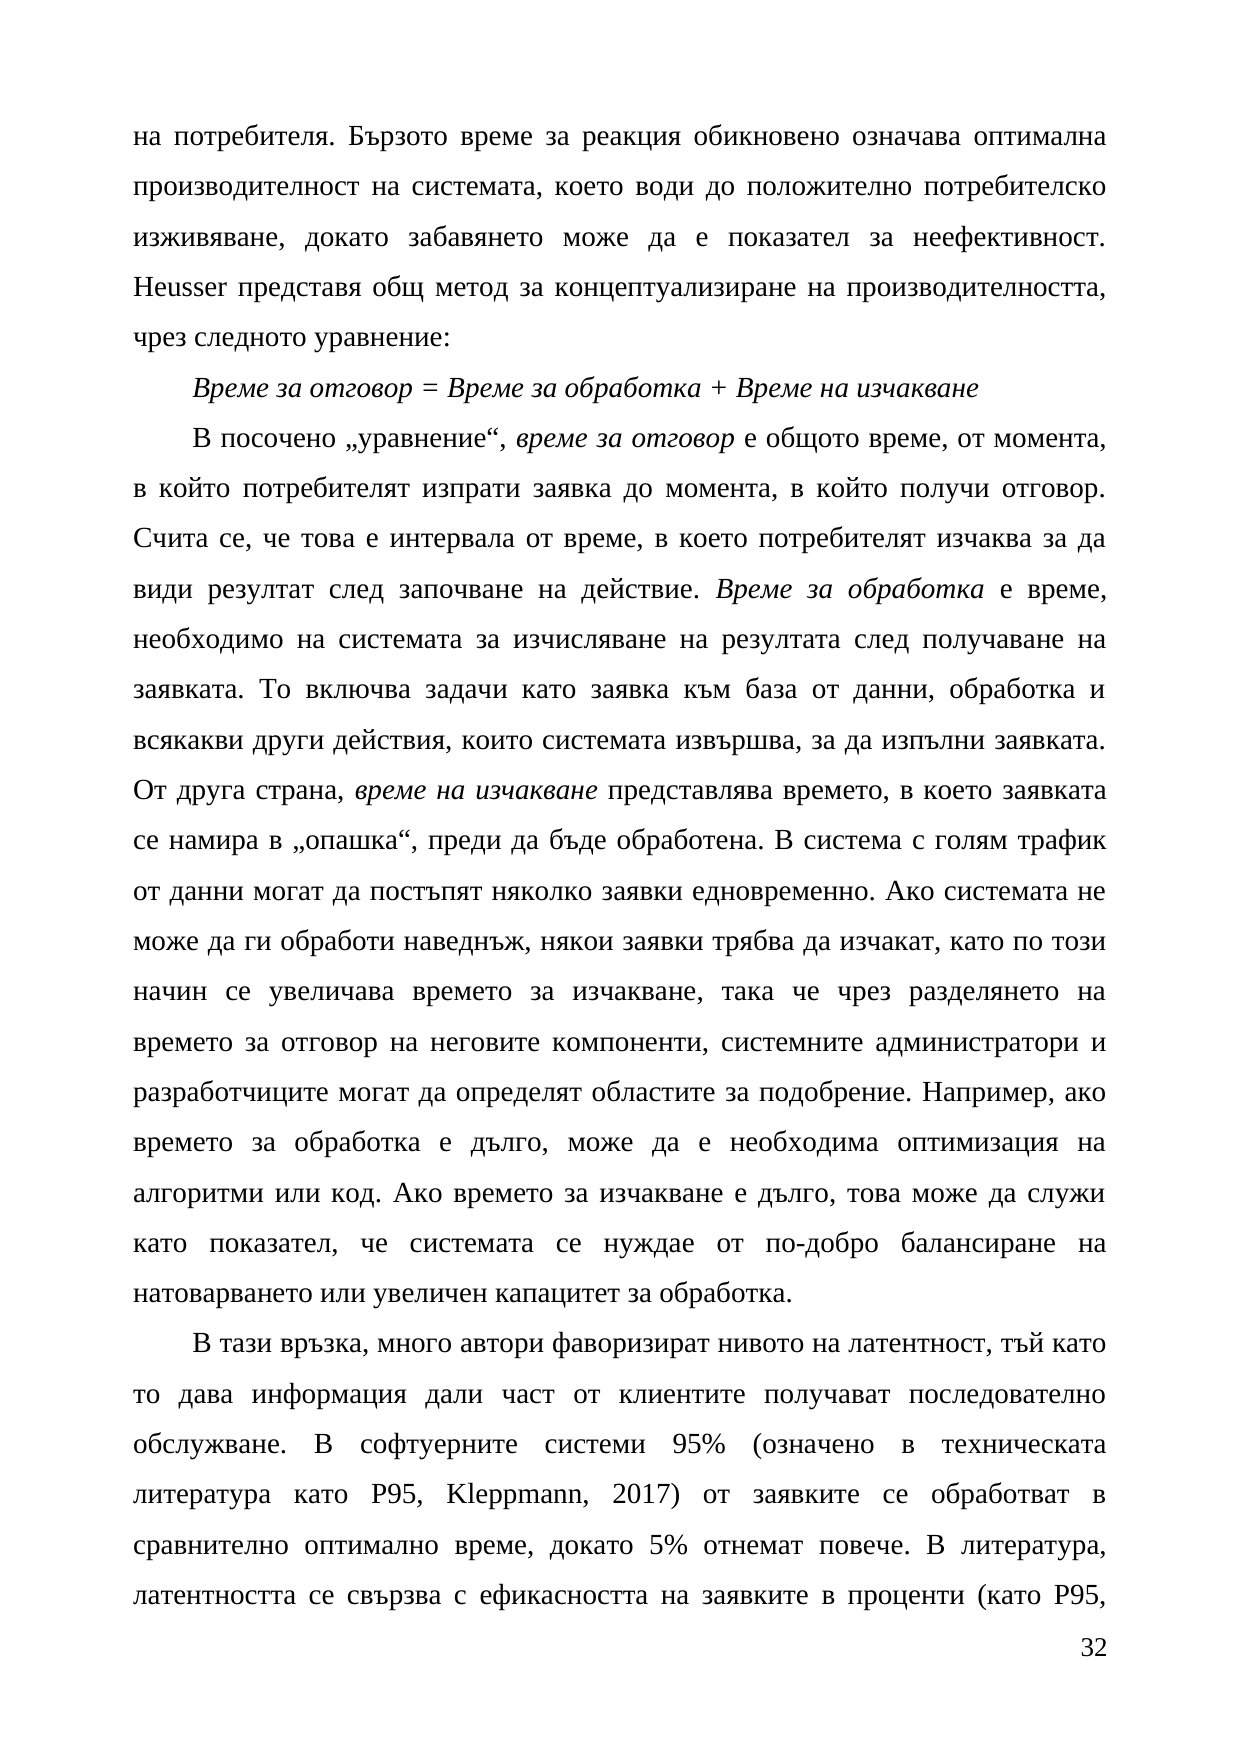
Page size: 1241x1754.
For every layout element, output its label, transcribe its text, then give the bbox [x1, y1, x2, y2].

text Време за отговор = Време за обработка + Време на изчакване [133, 370, 1107, 403]
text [133, 118, 1107, 353]
text В посочено „уравнение“, време за отговор е общото време, от момента, в който потребителят изпрати заявка до момента, в който получи отговор. Счита се, че това е интервала от време, в което потребителят изчаква за да види резултат след започване на действие. Време за обработка е време, необходимо на системата за изчисляване на резултата след получаване на заявката. То включва задачи като заявка към база от данни, обработка и всякакви други действия, които системата извършва, за да изпълни заявката. От друга страна, време на изчакване представлява времето, в което заявката се намира в „опашка“, преди да бъде обработена. В система с голям трафик от данни могат да постъпят няколко заявки едновременно. Ако системата не може да ги обработи наведнъж, някои заявки трябва да изчакат, като по този начин се увеличава времето за изчакване, така че чрез разделянето на времето за отговор на неговите компоненти, системните администратори и разработчиците могат да определят областите за подобрение. Например, ако времето за обработка е дълго, може да е необходима оптимизация на алгоритми или код. Ако времето за изчакване е дълго, това може да служи като показател, че системата се нуждае от по-добро балансиране на натоварването или увеличен капацитет за обработка. [133, 420, 1107, 1309]
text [133, 1326, 1107, 1611]
